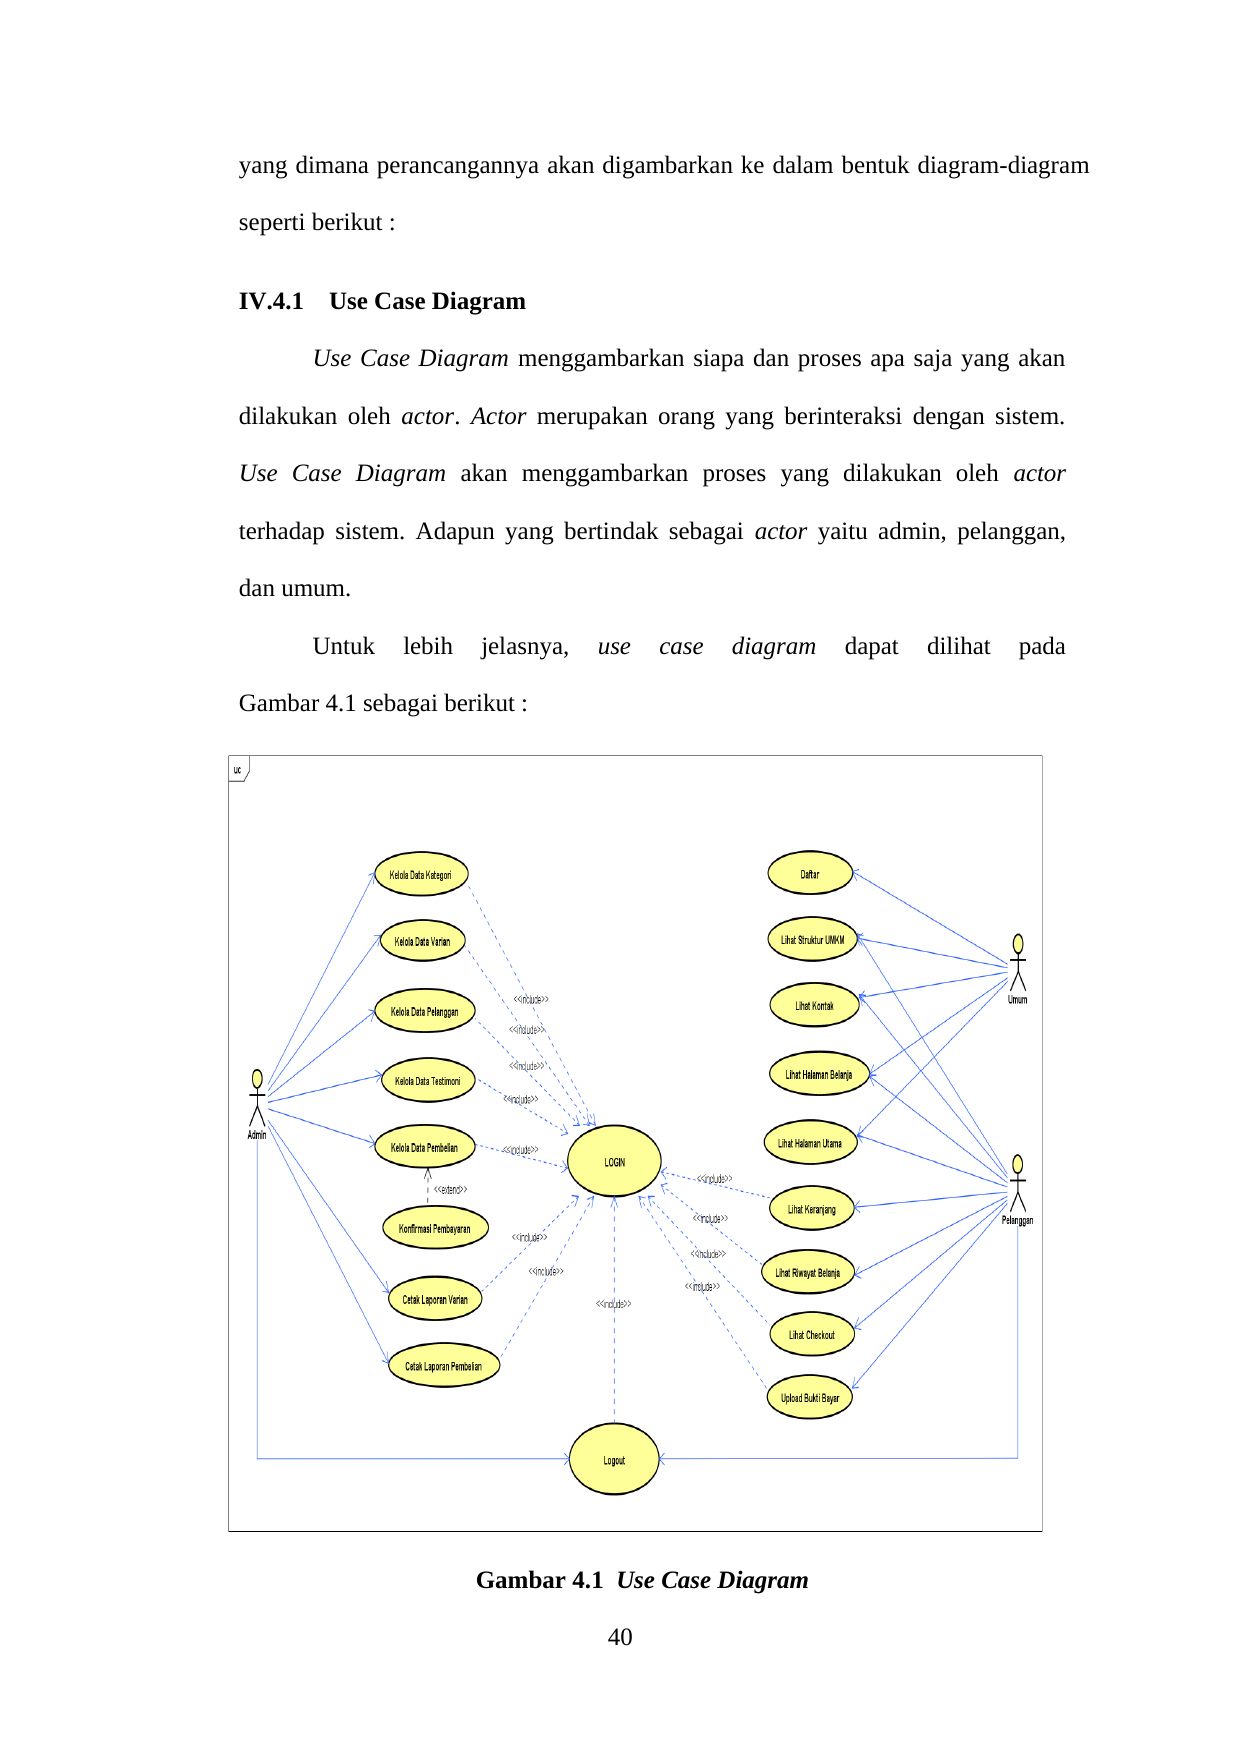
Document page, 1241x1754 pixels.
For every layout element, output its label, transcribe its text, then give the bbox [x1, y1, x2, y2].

list yang dimana perancangannya akan digambarkan ke dalam bentuk diagram-diagram seperti berikut : [239, 150, 1090, 236]
text Gambar 4.1 Use Case Diagram [194, 1565, 1090, 1594]
list Use Case Diagram menggambarkan siapa dan proses apa saja yang akan dilakukan oleh actor. Actor merupakan orang yang berinteraksi dengan sistem. Use Case Diagram akan menggambarkan proses yang dilakukan oleh actor terhadap sistem. Adapun yang bertindak sebagai actor yaitu admin, pelanggan, dan umum. [239, 343, 1066, 602]
picture [223, 745, 1047, 1540]
subtitle Use Case Diagram [239, 286, 1090, 314]
list Untuk lebih jelasnya, use case diagram dapat dilihat pada Gambar 4.1 sebagai berikut : [239, 631, 1066, 717]
